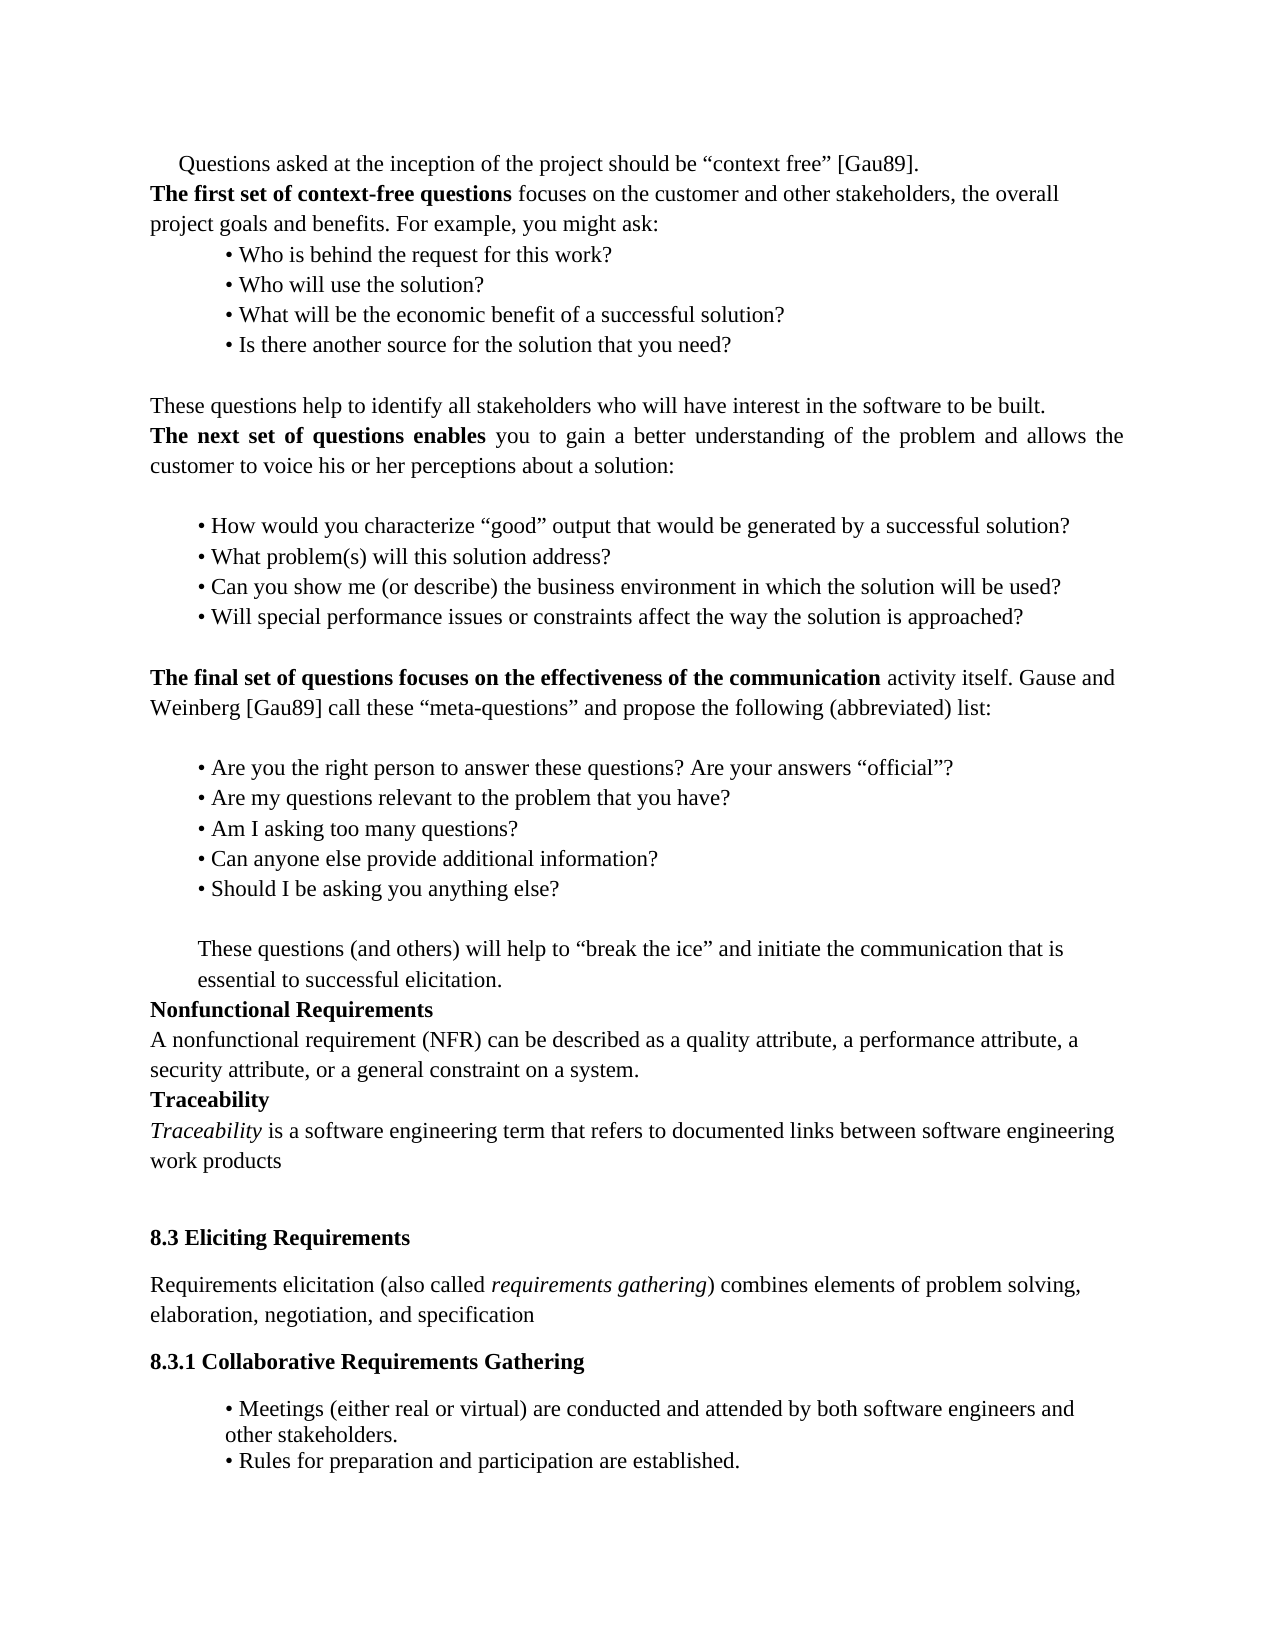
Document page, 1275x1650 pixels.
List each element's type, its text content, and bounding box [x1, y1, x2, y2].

text Requirements elicitation (also called requirements gathering) combines elements of problem solving, elaboration, negotiation, and specification [150, 1271, 1125, 1327]
text Traceability [150, 1086, 1125, 1113]
text These questions help to identify all stakeholders who will have interest in the software to be built. [150, 392, 1125, 418]
text Nonfunctional Requirements A nonfunctional requirement (NFR) can be described as a quality attribute, a performance attribute, a security attribute, or a general constraint on a system. [150, 996, 1125, 1083]
text 8.3.1 Collaborative Requirements Gathering [150, 1348, 1125, 1374]
text • Who is behind the request for this work? • Who will use the solution? • What will be the economic benefit of a successful solution? • Is there another source for the solution that you need? [225, 241, 1125, 358]
text • How would you characterize “good” output that would be generated by a successful solution? • What problem(s) will this solution address? • Can you show me (or describe) the business environment in which the solution will be used? • Will special performance issues or constraints affect the way the solution is approached? [197, 482, 1125, 629]
text Traceability is a software engineering term that refers to documented links between software engineering work products [150, 1117, 1125, 1173]
text The final set of questions focuses on the effectiveness of the communication activity itself. Gause and Weinberg [Gau89] call these “meta-questions” and propose the following (abbreviated) list: [150, 663, 1125, 720]
text These questions (and others) will help to “break the ice” and initiate the communication that is essential to successful elicitation. [197, 905, 1125, 992]
text Questions asked at the inception of the project should be “context free” [Gau89]. The first set of context-free questions focuses on the customer and other stakeholders, the overall project goals and benefits. For example, you might ask: [150, 150, 1125, 237]
text The next set of questions enables you to gain a better understanding of the problem and allows the customer to voice his or her perceptions about a solution: [150, 422, 1125, 478]
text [225, 1395, 1125, 1474]
text 8.3 Eliciting Requirements [150, 1224, 1125, 1250]
text • Are you the right person to answer these questions? Are your answers “official”? • Are my questions relevant to the problem that you have? • Am I asking too many questions? • Can anyone else provide additional information? • Should I be asking you anything else? [197, 724, 1125, 901]
